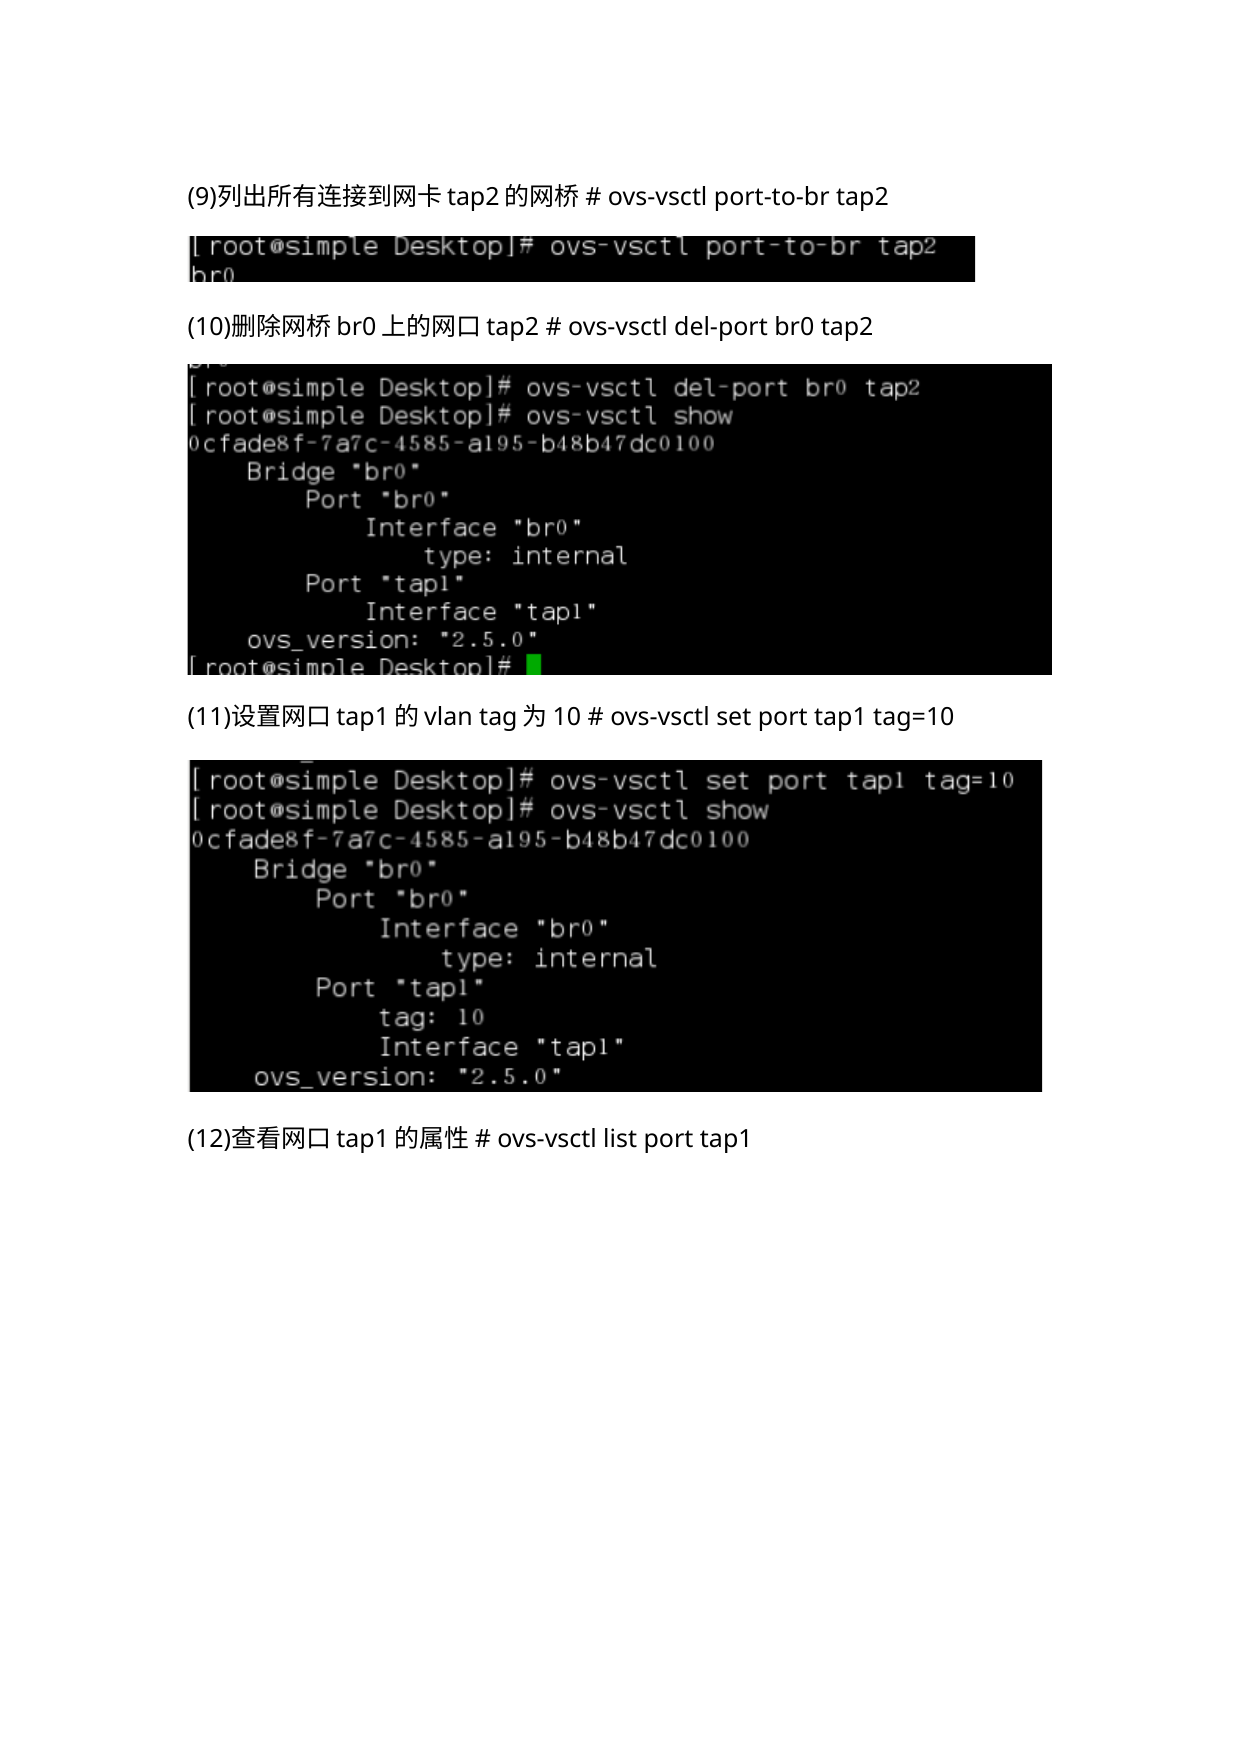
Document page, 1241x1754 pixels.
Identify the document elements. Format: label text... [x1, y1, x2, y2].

picture [187, 364, 1052, 675]
list (9)列出所有连接到网卡tap2的网桥 # ovs-vsctl port-to-br tap2 [187, 162, 1053, 227]
picture [187, 760, 1043, 1092]
list (12)查看网口tap1的属性 # ovs-vsctl list port tap1 [187, 1104, 1053, 1169]
picture [187, 236, 976, 282]
list (10)删除网桥br0上的网口tap2 # ovs-vsctl del-port br0 tap2 [187, 292, 1053, 357]
list (11)设置网口tap1的vlan tag为10 # ovs-vsctl set port tap1 tag=10 [187, 682, 1053, 747]
